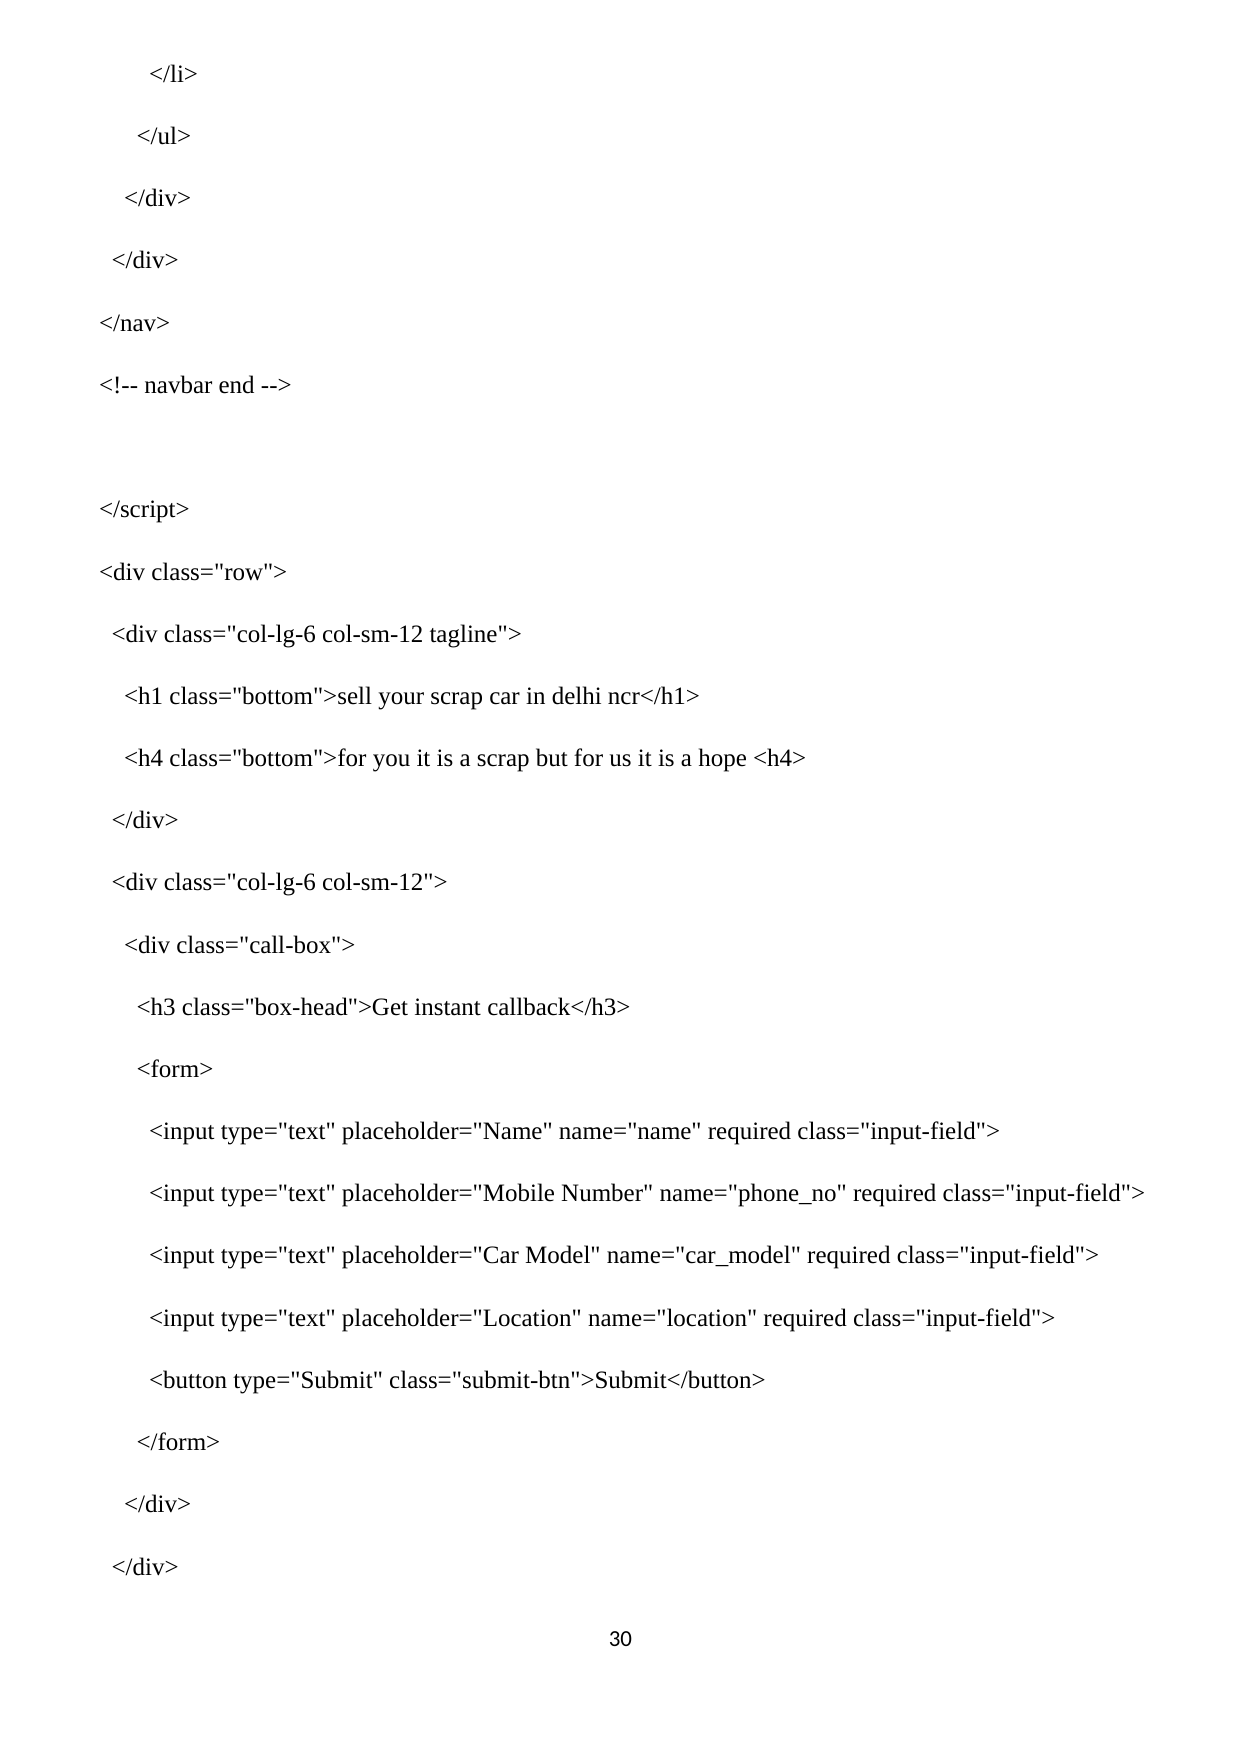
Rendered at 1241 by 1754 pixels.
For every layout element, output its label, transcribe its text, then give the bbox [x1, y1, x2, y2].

text <form> [74, 1054, 1166, 1083]
text </div> [74, 183, 1166, 212]
text <h4 class="bottom">for you it is a scrap but for us it is a hope <h4> [74, 743, 1166, 772]
text </li> [74, 59, 1166, 88]
text <div class="call-box"> [74, 930, 1166, 958]
text <div class="row"> [74, 557, 1166, 585]
text <div class="col-lg-6 col-sm-12"> [74, 867, 1166, 896]
text </div> [74, 805, 1166, 834]
text <div class="col-lg-6 col-sm-12 tagline"> [74, 619, 1166, 647]
text </ul> [74, 121, 1166, 150]
text <input type="text" placeholder="Location" name="location" required class="input-field"> [74, 1303, 1166, 1332]
text </div> [74, 246, 1166, 274]
text </script> [74, 494, 1166, 523]
text <input type="text" placeholder="Name" name="name" required class="input-field"> [74, 1116, 1166, 1145]
text <!-- navbar end --> [74, 370, 1166, 399]
text <button type="Submit" class="submit-btn">Submit</button> [74, 1365, 1166, 1394]
text <input type="text" placeholder="Car Model" name="car_model" required class="input-field"> [74, 1241, 1166, 1269]
text </div> [74, 1552, 1166, 1580]
text </div> [74, 1489, 1166, 1518]
text <h1 class="bottom">sell your scrap car in delhi ncr</h1> [74, 681, 1166, 710]
text <h3 class="box-head">Get instant callback</h3> [74, 992, 1166, 1021]
text <input type="text" placeholder="Mobile Number" name="phone_no" required class="input-field"> [74, 1178, 1166, 1207]
text </form> [74, 1427, 1166, 1456]
text </nav> [74, 308, 1166, 337]
